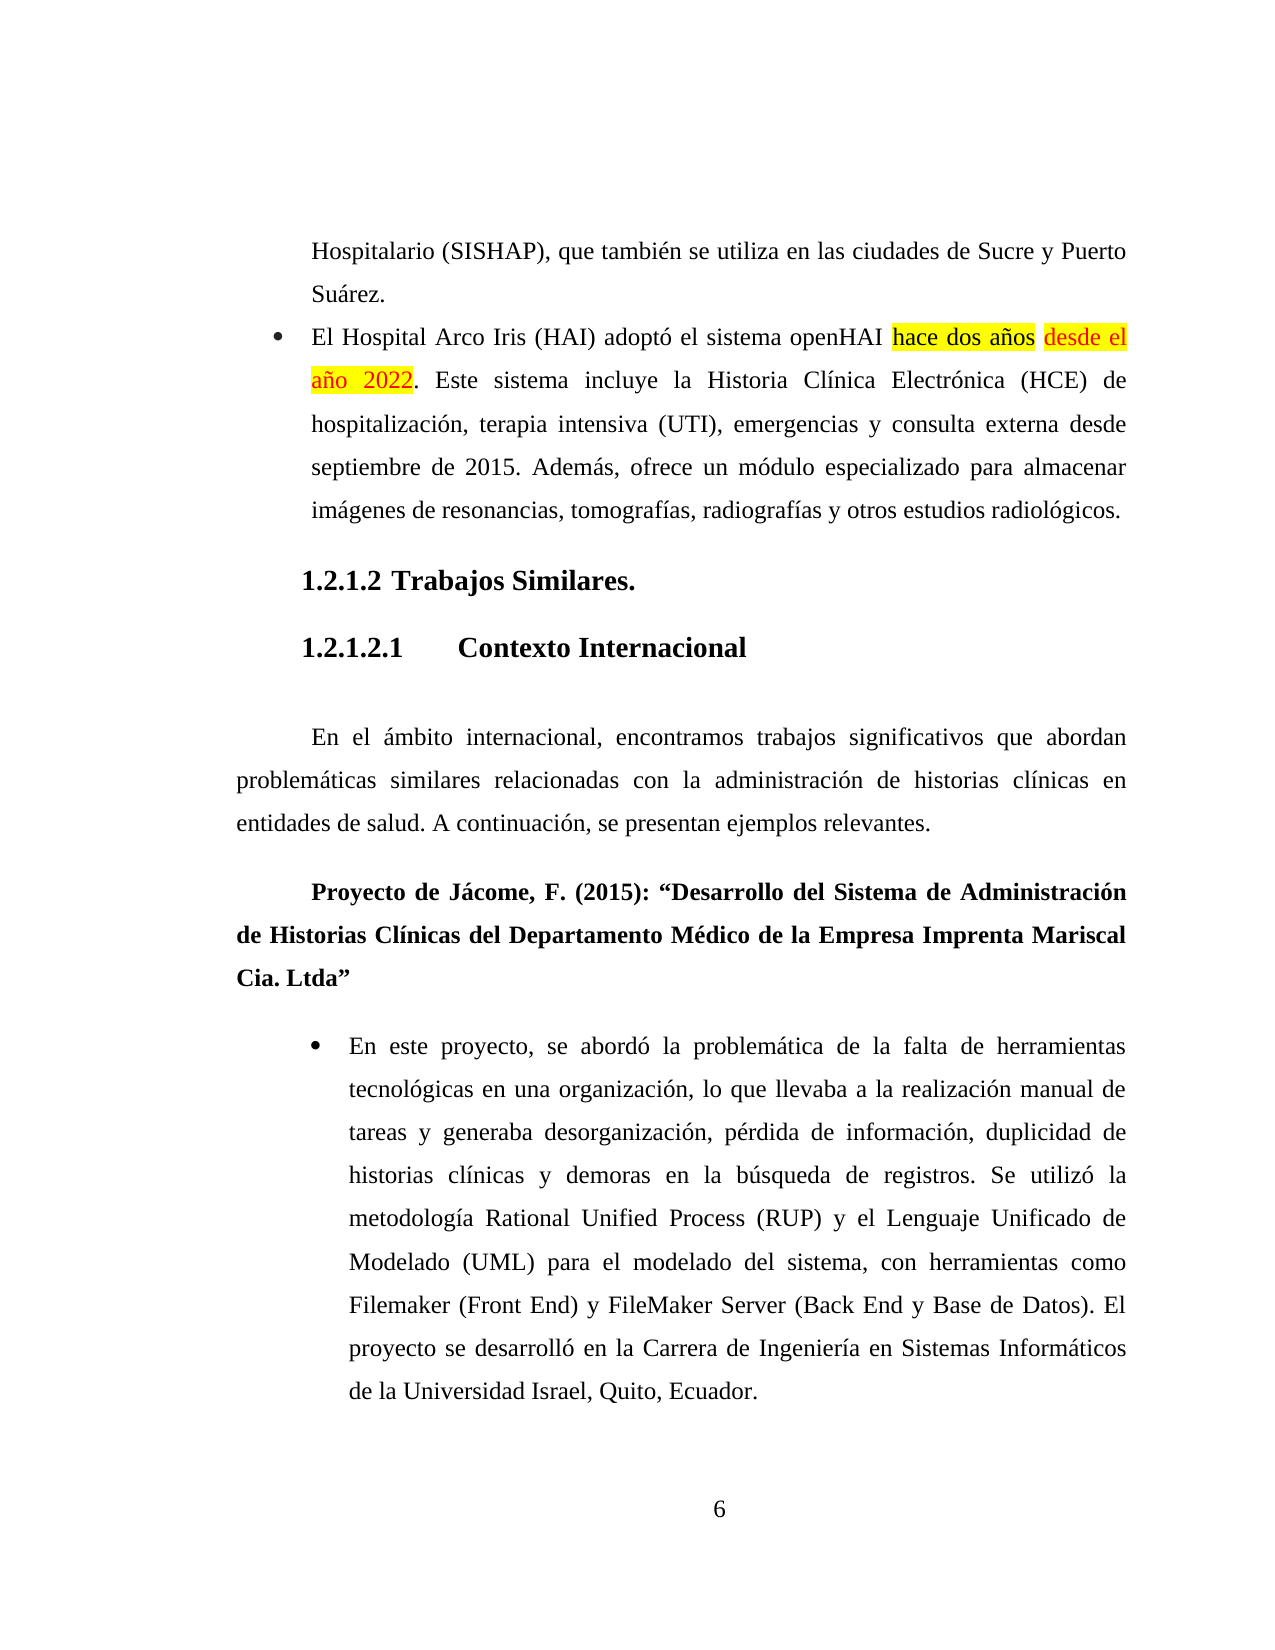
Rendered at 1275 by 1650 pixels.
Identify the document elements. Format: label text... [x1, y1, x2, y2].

text En el ámbito internacional, encontramos trabajos significativos que abordan problemáticas similares relacionadas con la administración de historias clínicas en entidades de salud. A continuación, se presentan ejemplos relevantes. [236, 722, 1127, 837]
subtitle Contexto Internacional [236, 630, 1127, 664]
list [274, 236, 1127, 308]
list El Hospital Arco Iris (HAI) adoptó el sistema openHAI hace dos años desde el año 2022. Este sistema incluye la Historia Clínica Electrónica (HCE) de hospitalización, terapia intensiva (UTI), emergencias y consulta externa desde septiembre de 2015. Además, ofrece un módulo especializado para almacenar imágenes de resonancias, tomografías, radiografías y otros estudios radiológicos. [274, 322, 1127, 524]
subtitle Trabajos Similares. [236, 563, 1127, 597]
list En este proyecto, se abordó la problemática de la falta de herramientas tecnológicas en una organización, lo que llevaba a la realización manual de tareas y generaba desorganización, pérdida de información, duplicidad de historias clínicas y demoras en la búsqueda de registros. Se utilizó la metodología Rational Unified Process (RUP) y el Lenguaje Unificado de Modelado (UML) para el modelado del sistema, con herramientas como Filemaker (Front End) y FileMaker Server (Back End y Base de Datos). El proyecto se desarrolló en la Carrera de Ingeniería en Sistemas Informáticos de la Universidad Israel, Quito, Ecuador. [311, 1031, 1127, 1405]
text Proyecto de Jácome, F. (2015): “Desarrollo del Sistema de Administración de Historias Clínicas del Departamento Médico de la Empresa Imprenta Mariscal Cia. Ltda” [236, 877, 1127, 992]
